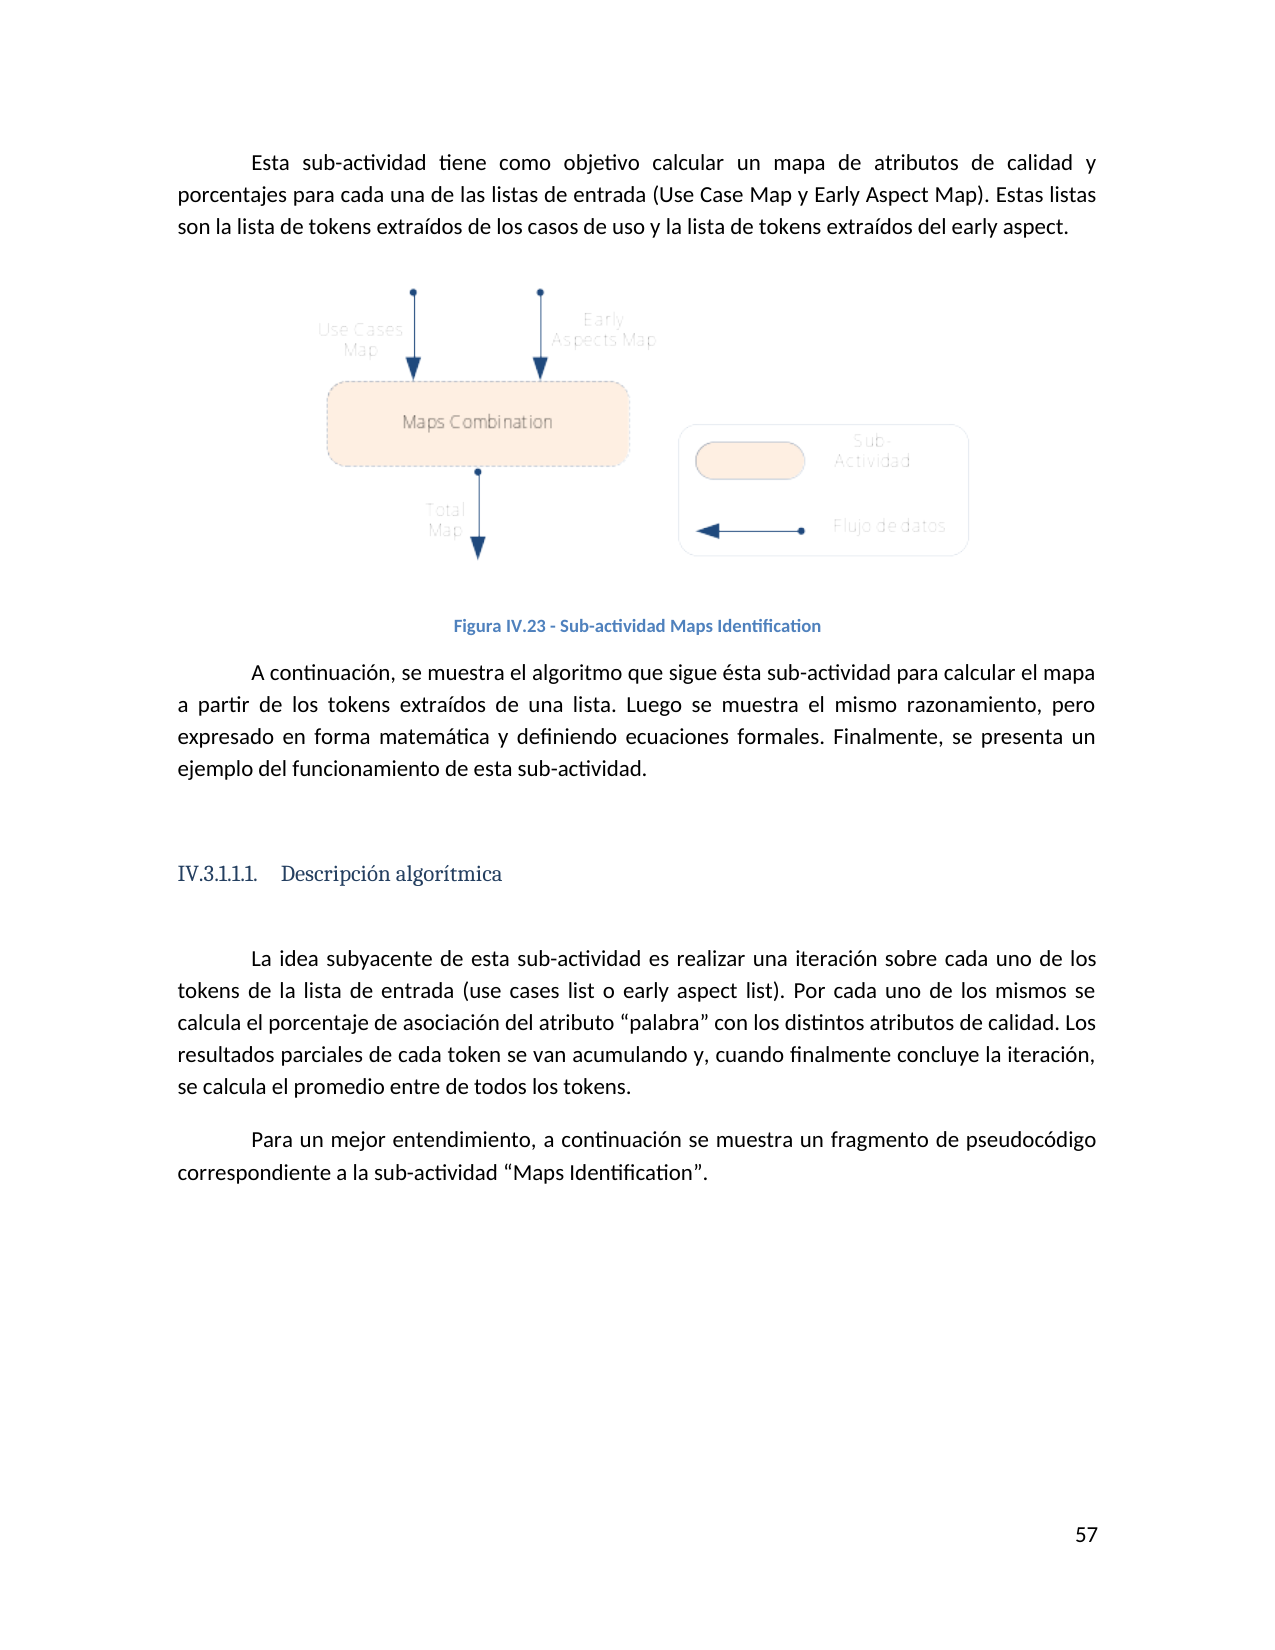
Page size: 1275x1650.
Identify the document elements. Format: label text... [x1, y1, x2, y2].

text Esta sub-actividad tiene como objetivo calcular un mapa de atributos de calidad y porcentajes para cada una de las listas de entrada (Use Case Map y Early Aspect Map). Estas listas son la lista de tokens extraídos de los casos de uso y la lista de tokens extraídos del early aspect. [177, 148, 1098, 240]
subtitle Descripción algorítmica [177, 861, 1098, 887]
text Para un mejor entendimiento, a continuación se muestra un fragmento de pseudocódigo correspondiente a la sub-actividad “Maps Identification”. [177, 1126, 1098, 1186]
text A continuación, se muestra el algoritmo que sigue ésta sub-actividad para calcular el mapa a partir de los tokens extraídos de una lista. Luego se muestra el mismo razonamiento, pero expresado en forma matemática y definiendo ecuaciones formales. Finalmente, se presenta un ejemplo del funcionamiento de esta sub-actividad. [177, 658, 1098, 782]
text La idea subyacente de esta sub-actividad es realizar una iteración sobre cada uno de los tokens de la lista de entrada (use cases list o early aspect list). Por cada uno de los mismos se calcula el porcentaje de asociación del atributo “palabra” con los distintos atributos de calidad. Los resultados parciales de cada token se van acumulando y, cuando finalmente concluye la iteración, se calcula el promedio entre de todos los tokens. [177, 944, 1098, 1101]
